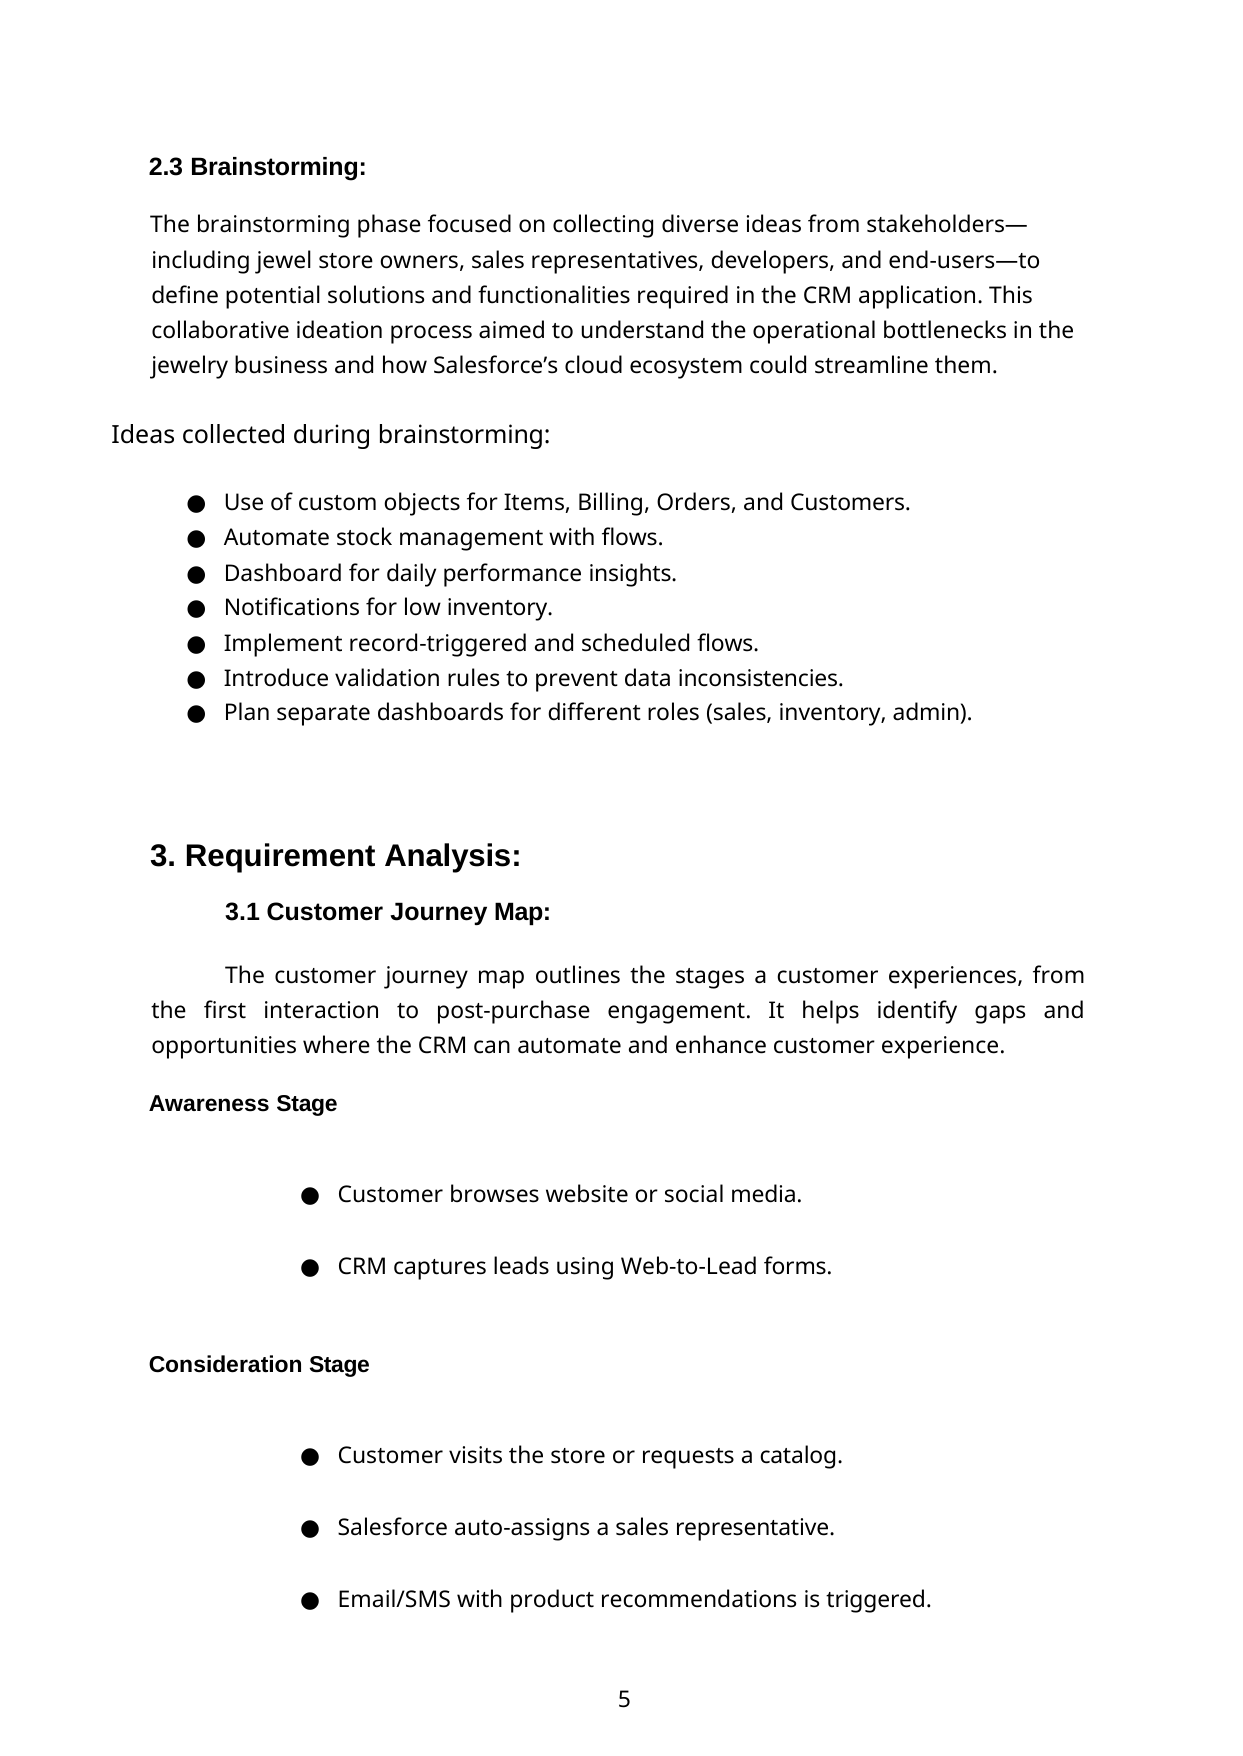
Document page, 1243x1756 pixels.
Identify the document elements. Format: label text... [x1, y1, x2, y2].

list Customer visits the store or requests a catalog. [300, 1439, 1243, 1470]
list Introduce validation rules to prevent data inconsistencies. [186, 662, 1243, 693]
text Ideas collected during brainstorming: [111, 417, 1243, 451]
list Use of custom objects for Items, Billing, Orders, and Customers. [186, 486, 1243, 517]
list Notifications for low inventory. [186, 591, 1243, 623]
list CRM captures leads using Web-to-Lead forms. [300, 1250, 1243, 1281]
list Customer browses website or social media. [300, 1178, 1243, 1209]
list Brainstorming: [148, 152, 1243, 181]
text The customer journey map outlines the stages a customer experiences, from the first interaction to post-purchase engagement. It helps identify gaps and opportunities where the CRM can automate and enhance customer experience. [151, 959, 1086, 1061]
list Automate stock management with flows. [186, 521, 1243, 552]
list Customer Journey Map: [225, 897, 1243, 926]
text The brainstorming phase focused on collecting diverse ideas from stakeholders—including jewel store owners, sales representatives, developers, and end-users—to define potential solutions and functionalities required in the CRM application. This collaborative ideation process aimed to understand the operational bottlenecks in the jewelry business and how Salesforce’s cloud ecosystem could streamline them. [150, 208, 1091, 381]
subtitle Awareness Stage [148, 1090, 1243, 1116]
list Email/SMS with product recommendations is triggered. [300, 1583, 1243, 1614]
list Implement record-triggered and scheduled flows. [186, 627, 1243, 658]
subtitle Requirement Analysis: [150, 837, 1243, 872]
subtitle Consideration Stage [148, 1351, 1243, 1378]
list Salesforce auto-assigns a sales representative. [300, 1511, 1243, 1542]
list Plan separate dashboards for different roles (sales, inventory, admin). [186, 696, 1243, 728]
list Dashboard for daily performance insights. [186, 556, 1243, 588]
